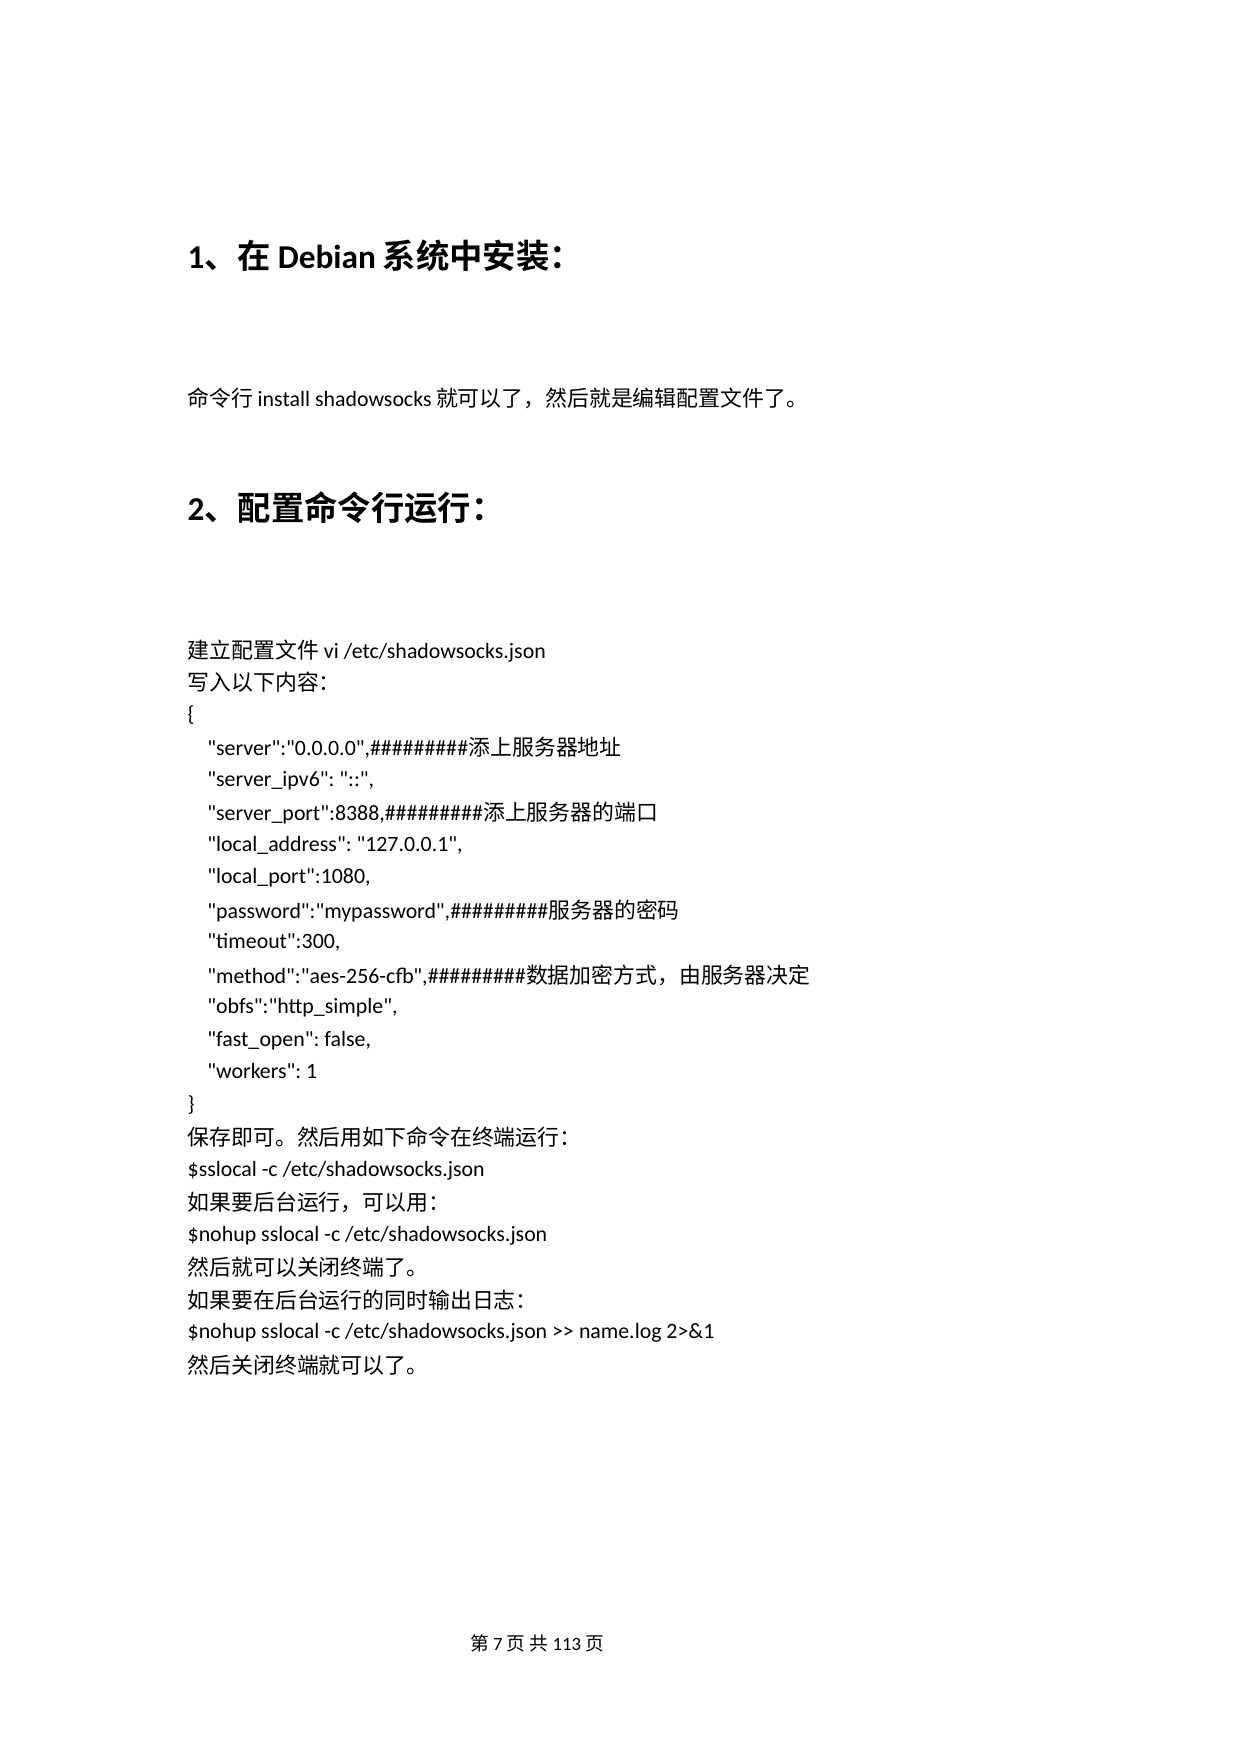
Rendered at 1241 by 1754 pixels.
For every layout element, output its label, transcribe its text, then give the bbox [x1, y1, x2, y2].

text "local_port":1080, [187, 860, 1053, 892]
text { [187, 697, 1053, 730]
text "server":"0.0.0.0",#########添上服务器地址 [187, 730, 1053, 762]
text "method":"aes-256-cfb",#########数据加密方式，由服务器决定 [187, 957, 1053, 990]
text 如果要在后台运行的同时输出日志： [187, 1282, 1053, 1315]
text "server_ipv6": "::", [187, 762, 1053, 795]
text } [187, 1087, 1053, 1120]
text 写入以下内容： [187, 665, 1053, 697]
text 保存即可。然后用如下命令在终端运行： [187, 1120, 1053, 1152]
text "fast_open": false, [187, 1022, 1053, 1055]
text "workers": 1 [187, 1055, 1053, 1087]
text 建立配置文件 vi /etc/shadowsocks.json [187, 632, 1053, 665]
text $nohup sslocal -c /etc/shadowsocks.json [187, 1217, 1053, 1250]
text 命令行install shadowsocks就可以了，然后就是编辑配置文件了。 [187, 381, 1053, 413]
text "local_address": "127.0.0.1", [187, 827, 1053, 860]
text $nohup sslocal -c /etc/shadowsocks.json >> name.log 2>&1 [187, 1315, 1053, 1347]
text "timeout":300, [187, 925, 1053, 957]
text "obfs":"http_simple", [187, 990, 1053, 1022]
subtitle 1、在Debian系统中安装： [187, 222, 1053, 287]
text 如果要后台运行，可以用： [187, 1185, 1053, 1217]
text $sslocal -c /etc/shadowsocks.json [187, 1152, 1053, 1185]
text 然后关闭终端就可以了。 [187, 1347, 1053, 1380]
text 然后就可以关闭终端了。 [187, 1250, 1053, 1282]
text "password":"mypassword",#########服务器的密码 [187, 892, 1053, 925]
subtitle 2、配置命令行运行： [187, 473, 1053, 538]
text "server_port":8388,#########添上服务器的端口 [187, 795, 1053, 827]
